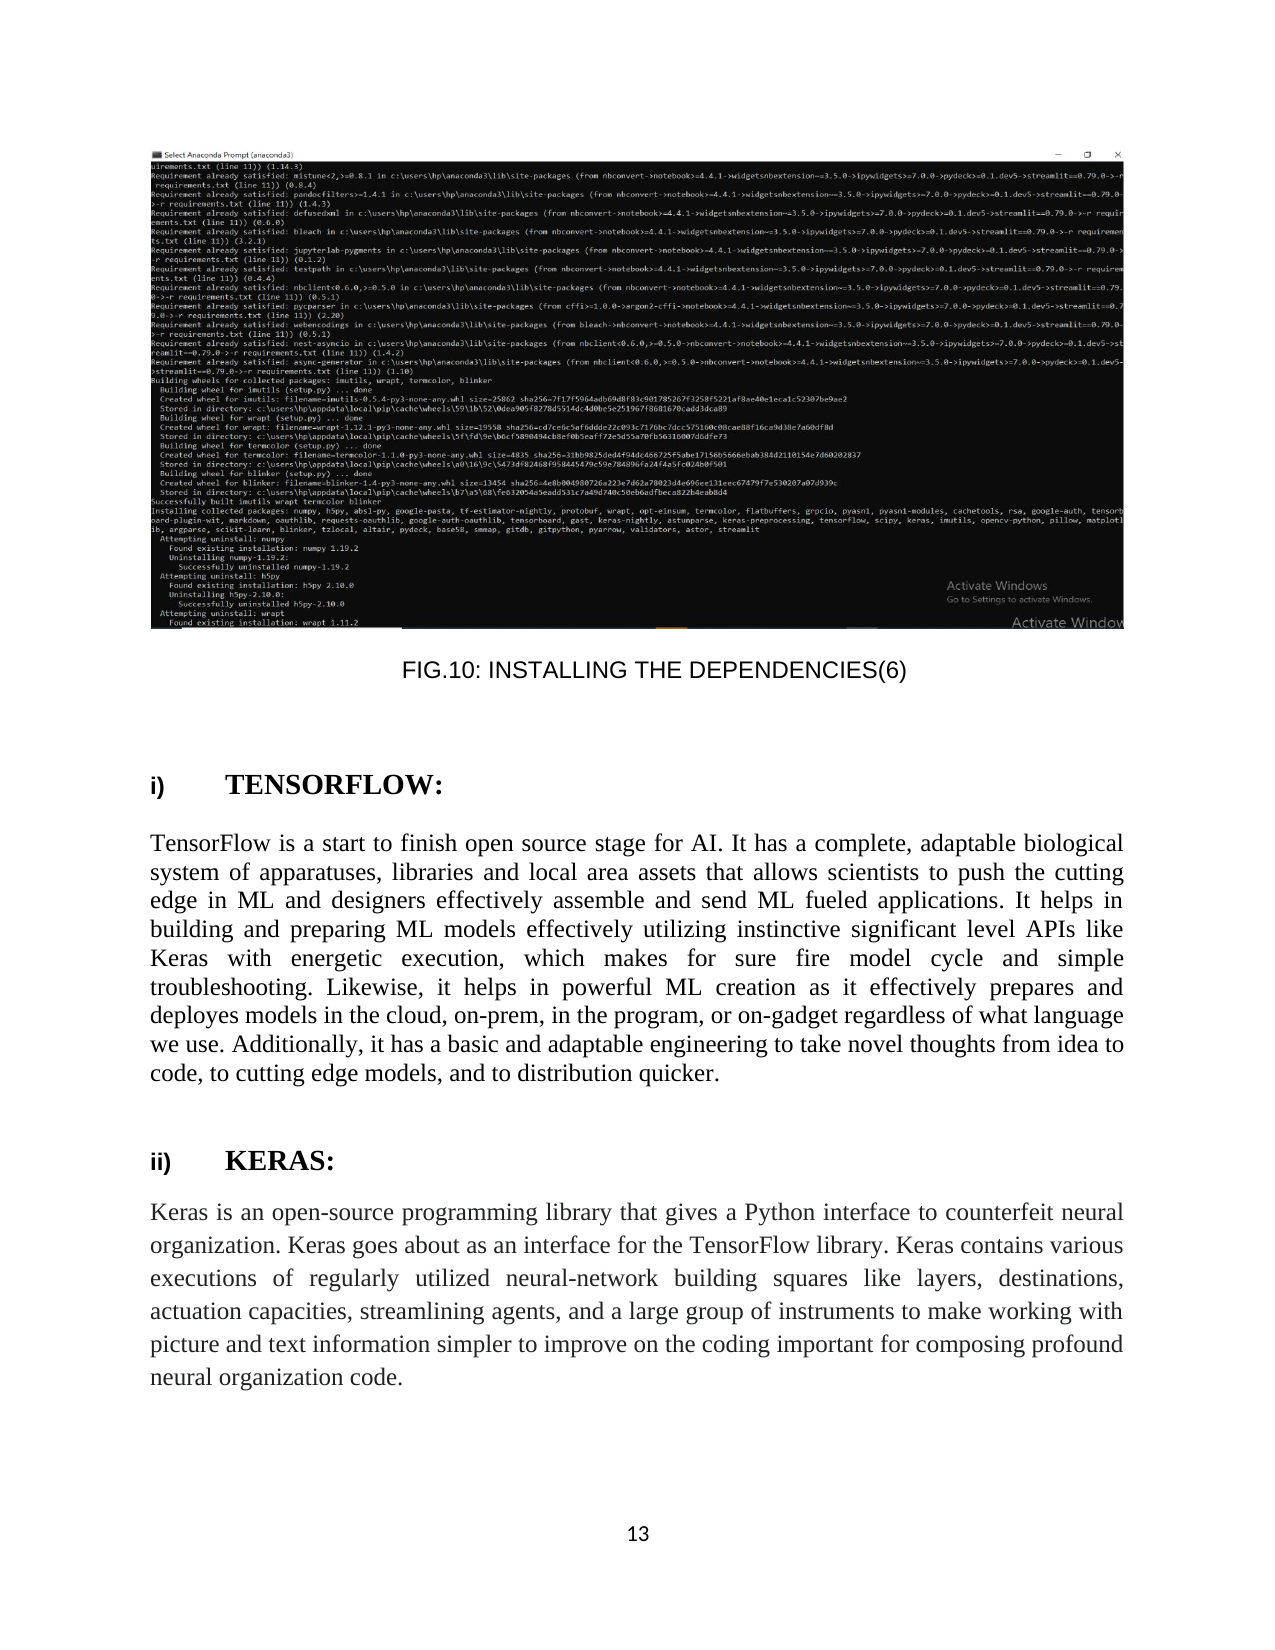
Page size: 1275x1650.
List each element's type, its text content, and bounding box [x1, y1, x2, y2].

picture [150, 150, 1124, 629]
text TensorFlow is a start to finish open source stage for AI. It has a complete, adaptable biological system of apparatuses, libraries and local area assets that allows scientists to push the cutting edge in ML and designers effectively assemble and send ML fueled applications. It helps in building and preparing ML models effectively utilizing instinctive significant level APIs like Keras with energetic execution, which makes for sure fire model cycle and simple troubleshooting. Likewise, it helps in powerful ML creation as it effectively prepares and deployes models in the cloud, on-prem, in the program, or on-gadget regardless of what language we use. Additionally, it has a basic and adaptable engineering to take novel thoughts from idea to code, to cutting edge models, and to distribution quicker. [150, 828, 1125, 1087]
list TENSORFLOW: [150, 767, 1125, 800]
list KERAS: [150, 1143, 1125, 1177]
text FIG.10: INSTALLING THE DEPENDENCIES(6) [150, 656, 1125, 684]
text Keras is an open-source programming library that gives a Python interface to counterfeit neural organization. Keras goes about as an interface for the TensorFlow library. Keras contains various executions of regularly utilized neural-network building squares like layers, destinations, actuation capacities, streamlining agents, and a large group of instruments to make working with picture and text information simpler to improve on the coding important for composing profound neural organization code. [150, 1358, 1125, 1391]
